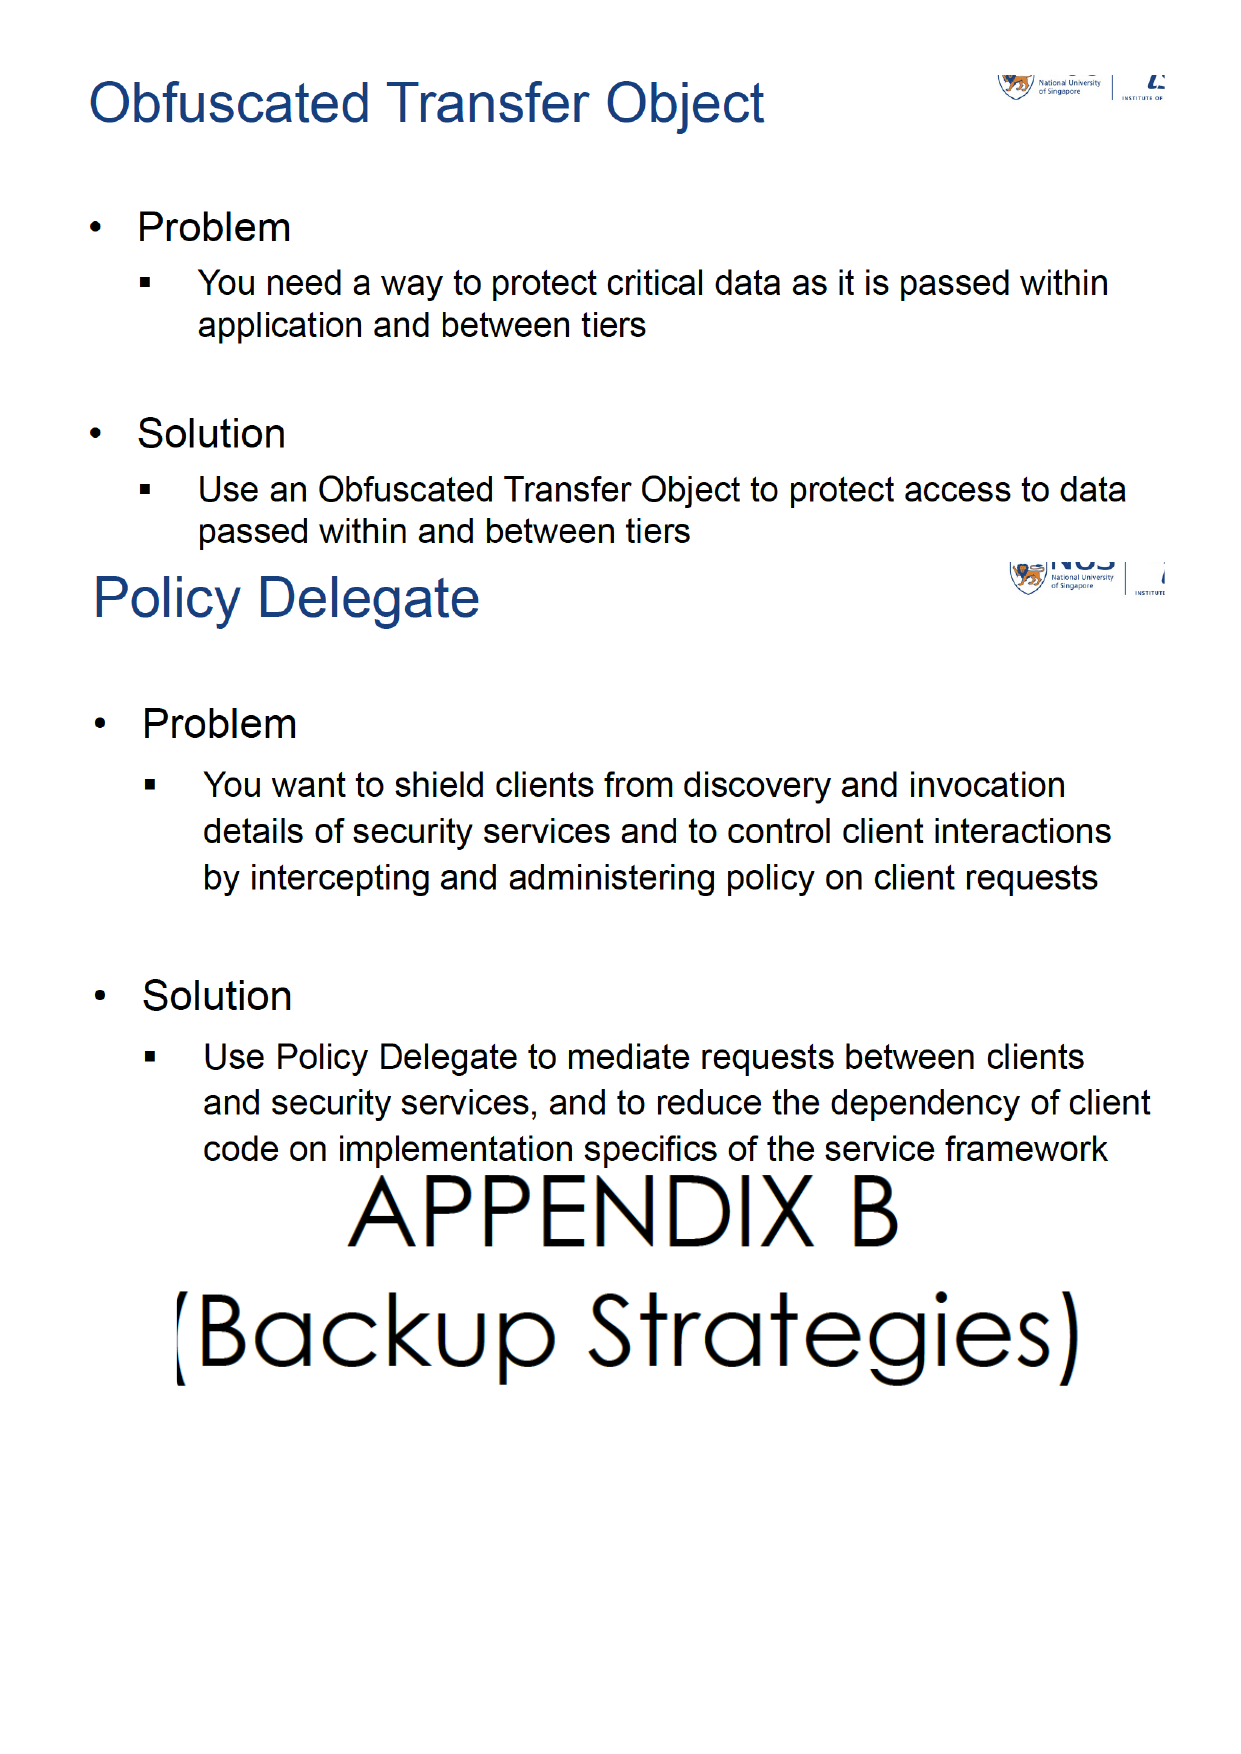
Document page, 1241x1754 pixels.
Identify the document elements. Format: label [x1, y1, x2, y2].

picture [75, 75, 1165, 1412]
